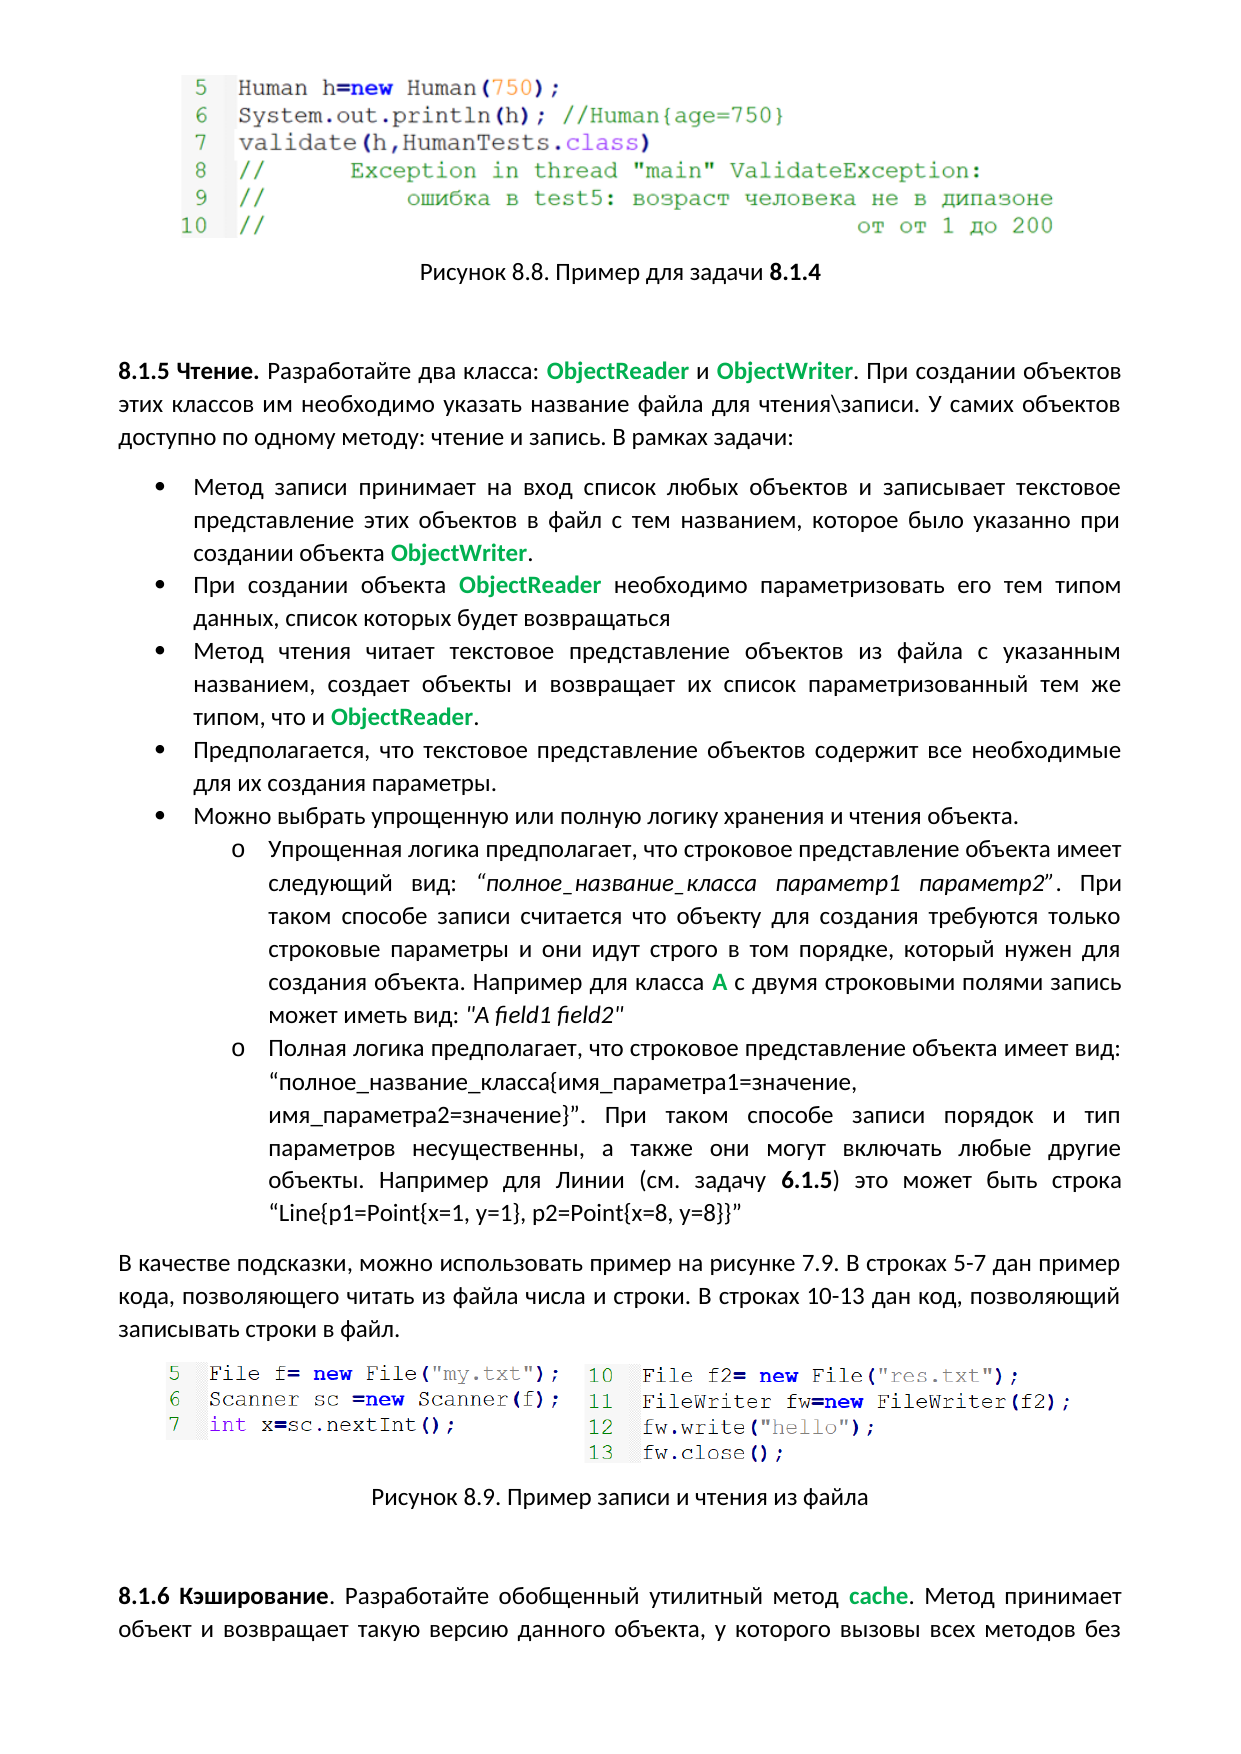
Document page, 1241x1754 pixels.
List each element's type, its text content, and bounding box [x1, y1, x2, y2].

list Упрощенная логика предполагает, что строковое представление объекта имеет следующий вид: “полное_название_класса параметр1 параметр2”. При таком способе записи считается что объекту для создания требуются только строковые параметры и они идут строго в том порядке, который нужен для создания объекта. Например для класса A с двумя строковыми полями запись может иметь вид: "A field1 field2" [231, 833, 1122, 1029]
list При создании объекта ObjectReader необходимо параметризовать его тем типом данных, список которых будет возвращаться [156, 569, 1122, 633]
list Метод чтения читает текстовое представление объектов из файла с указанным названием, создает объекты и возвращает их список параметризованный тем же типом, что и ObjectReader. [156, 635, 1122, 732]
list Полная логика предполагает, что строковое представление объекта имеет вид: “полное_название_класса{имя_параметра1=значение, имя_параметра2=значение}”. При таком способе записи порядок и тип параметров несущественны, а также они могут включать любые другие объекты. Например для Линии (см. задачу 6.1.5) это может быть строка “Line{p1=Point{x=1, y=1}, p2=Point{x=8, y=8}}” [231, 1032, 1122, 1228]
picture [165, 1362, 1075, 1463]
text 8.1.5 Чтение. Разработайте два класса: ObjectReader и ObjectWriter. При создании объектов этих классов им необходимо указать название файла для чтения\записи. У самих объектов доступно по одному методу: чтение и запись. В рамках задачи: [118, 355, 1122, 452]
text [118, 1580, 1122, 1644]
picture [181, 75, 1059, 238]
text Рисунок 8.9. Пример записи и чтения из файла [118, 1481, 1122, 1512]
list Предполагается, что текстовое представление объектов содержит все необходимые для их создания параметры. [156, 734, 1122, 798]
text Рисунок 8.8. Пример для задачи 8.1.4 [118, 256, 1122, 287]
list Метод записи принимает на вход список любых объектов и записывает текстовое представление этих объектов в файл с тем названием, которое было указанно при создании объекта ObjectWriter. [156, 471, 1122, 567]
text В качестве подсказки, можно использовать пример на рисунке 7.9. В строках 5-7 дан пример кода, позволяющего читать из файла числа и строки. В строках 10-13 дан код, позволяющий записывать строки в файл. [118, 1247, 1122, 1343]
list Можно выбрать упрощенную или полную логику хранения и чтения объекта. [156, 800, 1122, 831]
